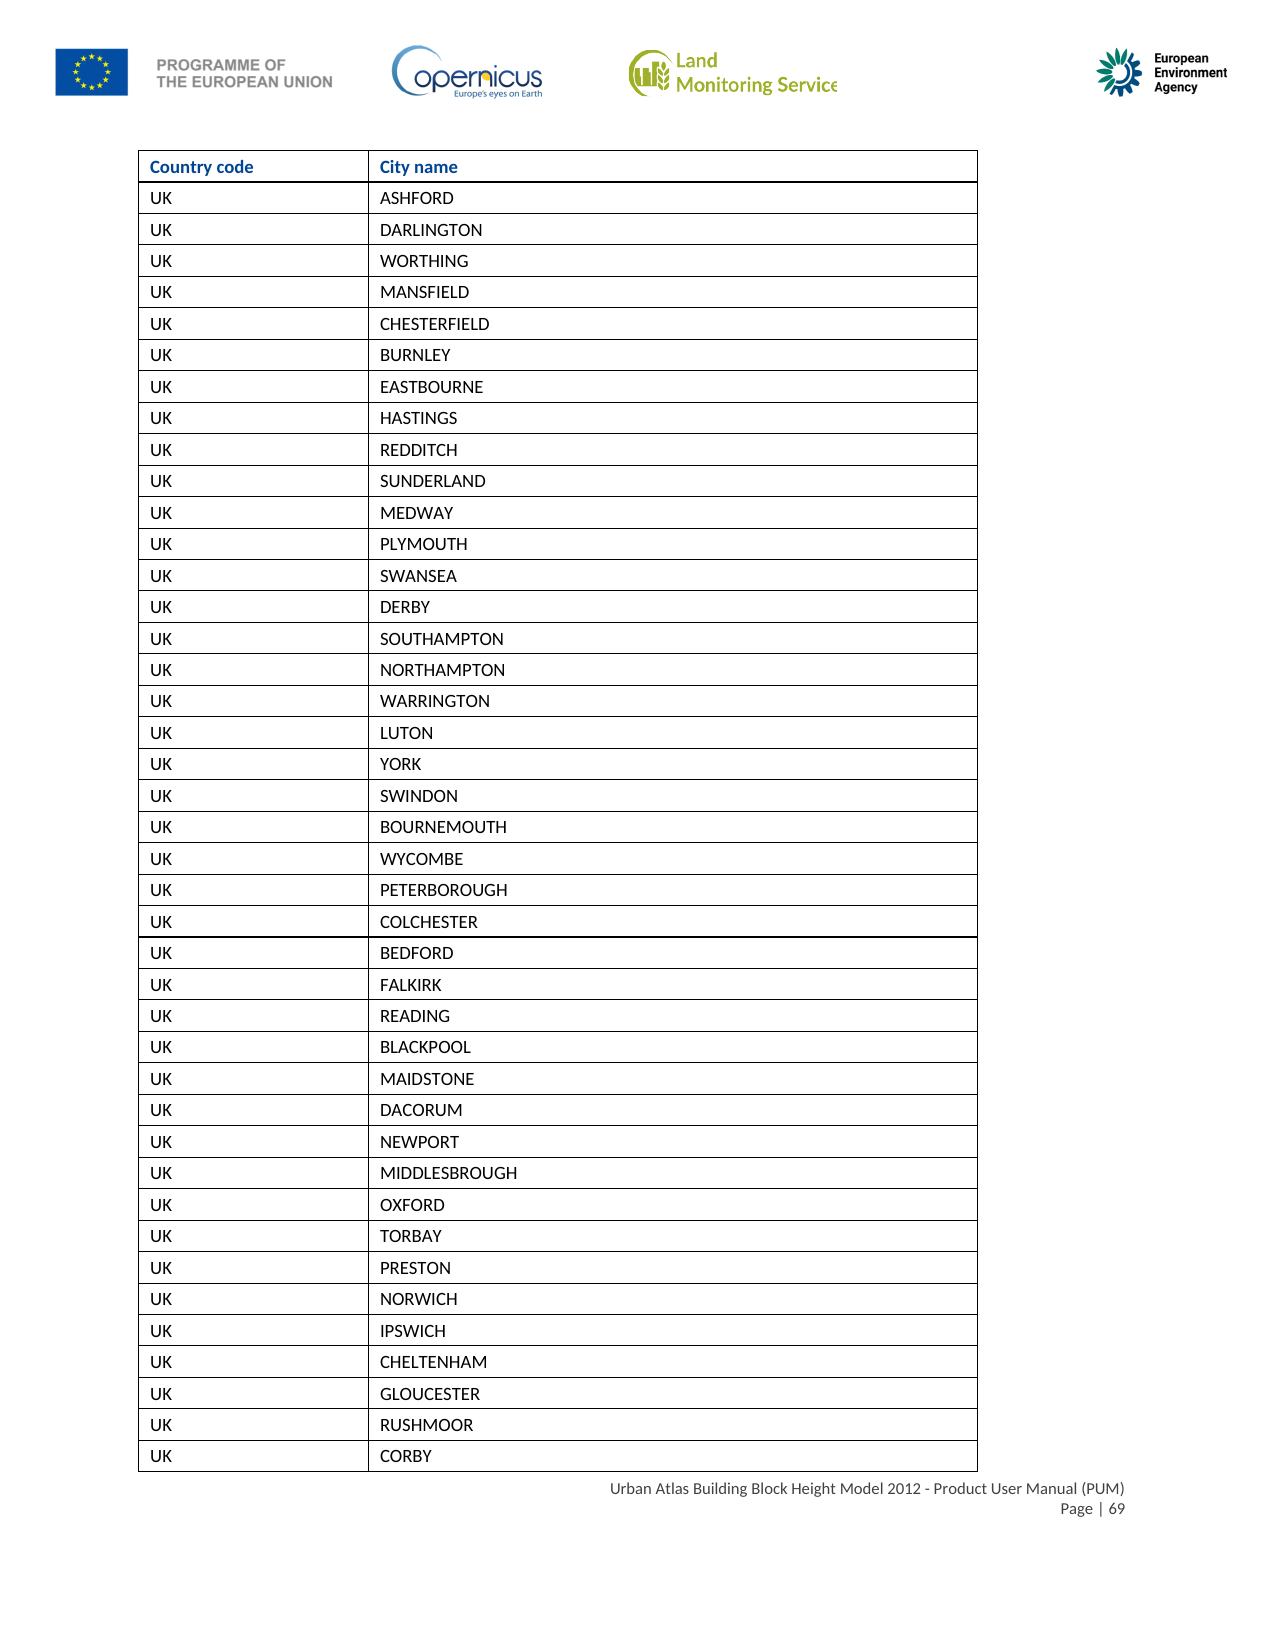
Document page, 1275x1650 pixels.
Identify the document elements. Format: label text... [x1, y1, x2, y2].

table_cell UK [139, 749, 368, 779]
table_cell UK [139, 843, 368, 873]
picture [628, 50, 837, 97]
table_cell UK [139, 1095, 368, 1125]
table_header City name [369, 151, 977, 181]
picture [371, 15, 560, 130]
table_cell UK [139, 1158, 368, 1188]
table_cell UK [139, 434, 368, 464]
table_cell OXFORD [369, 1189, 977, 1219]
table_cell UK [139, 1063, 368, 1094]
table_cell UK [139, 1441, 368, 1471]
table_header Country code [139, 151, 368, 181]
table_cell UK [139, 1221, 368, 1251]
picture [1094, 46, 1228, 97]
table_cell BLACKPOOL [369, 1032, 977, 1062]
table_cell WYCOMBE [369, 843, 977, 873]
table_cell UK [139, 812, 368, 842]
table_cell MANSFIELD [369, 277, 977, 307]
table_cell WARRINGTON [369, 686, 977, 716]
table_cell CHESTERFIELD [369, 308, 977, 339]
table_cell EASTBOURNE [369, 371, 977, 402]
table_cell UK [139, 277, 368, 307]
table_cell SWANSEA [369, 560, 977, 590]
table_cell UK [139, 1315, 368, 1345]
table_cell NORTHAMPTON [369, 654, 977, 685]
table_cell BOURNEMOUTH [369, 812, 977, 842]
table_cell UK [139, 308, 368, 339]
table_cell RUSHMOOR [369, 1409, 977, 1440]
table_cell MEDWAY [369, 497, 977, 527]
table_cell YORK [369, 749, 977, 779]
table_cell PLYMOUTH [369, 529, 977, 559]
table_cell PETERBOROUGH [369, 875, 977, 905]
table_cell UK [139, 654, 368, 685]
table_cell SUNDERLAND [369, 466, 977, 496]
table_cell NORWICH [369, 1284, 977, 1314]
table_cell UK [139, 906, 368, 936]
table_cell UK [139, 717, 368, 748]
table_cell UK [139, 686, 368, 716]
table_cell UK [139, 183, 368, 213]
table_cell LUTON [369, 717, 977, 748]
table_cell UK [139, 340, 368, 370]
table_cell UK [139, 497, 368, 527]
table_cell MIDDLESBROUGH [369, 1158, 977, 1188]
table_cell TORBAY [369, 1221, 977, 1251]
table_cell WORTHING [369, 245, 977, 276]
table_cell UK [139, 560, 368, 590]
table_cell FALKIRK [369, 969, 977, 999]
table_cell UK [139, 245, 368, 276]
table_cell IPSWICH [369, 1315, 977, 1345]
table_cell UK [139, 969, 368, 999]
table_cell UK [139, 623, 368, 653]
table_cell CORBY [369, 1441, 977, 1471]
table_cell GLOUCESTER [369, 1378, 977, 1408]
picture [29, 21, 351, 124]
table_cell UK [139, 1346, 368, 1377]
table_cell COLCHESTER [369, 906, 977, 936]
table_cell UK [139, 1284, 368, 1314]
table_cell DERBY [369, 591, 977, 622]
table_cell UK [139, 529, 368, 559]
table_cell NEWPORT [369, 1126, 977, 1157]
table_cell DARLINGTON [369, 214, 977, 244]
table_cell UK [139, 591, 368, 622]
table_cell UK [139, 371, 368, 402]
table_cell UK [139, 938, 368, 968]
table_cell MAIDSTONE [369, 1063, 977, 1094]
table_cell UK [139, 1189, 368, 1219]
table_cell PRESTON [369, 1252, 977, 1282]
table_cell REDDITCH [369, 434, 977, 464]
table_cell UK [139, 1032, 368, 1062]
table_cell UK [139, 1409, 368, 1440]
table_cell UK [139, 214, 368, 244]
table_cell BEDFORD [369, 938, 977, 968]
table_cell DACORUM [369, 1095, 977, 1125]
table_cell UK [139, 875, 368, 905]
table_cell UK [139, 403, 368, 433]
table_cell SOUTHAMPTON [369, 623, 977, 653]
table_cell CHELTENHAM [369, 1346, 977, 1377]
table_cell HASTINGS [369, 403, 977, 433]
table_cell UK [139, 1378, 368, 1408]
table_cell UK [139, 1000, 368, 1031]
table_cell BURNLEY [369, 340, 977, 370]
table_cell ASHFORD [369, 183, 977, 213]
table_cell SWINDON [369, 780, 977, 811]
table_cell UK [139, 1252, 368, 1282]
table_cell UK [139, 1126, 368, 1157]
table_cell UK [139, 780, 368, 811]
table_cell READING [369, 1000, 977, 1031]
table_cell UK [139, 466, 368, 496]
